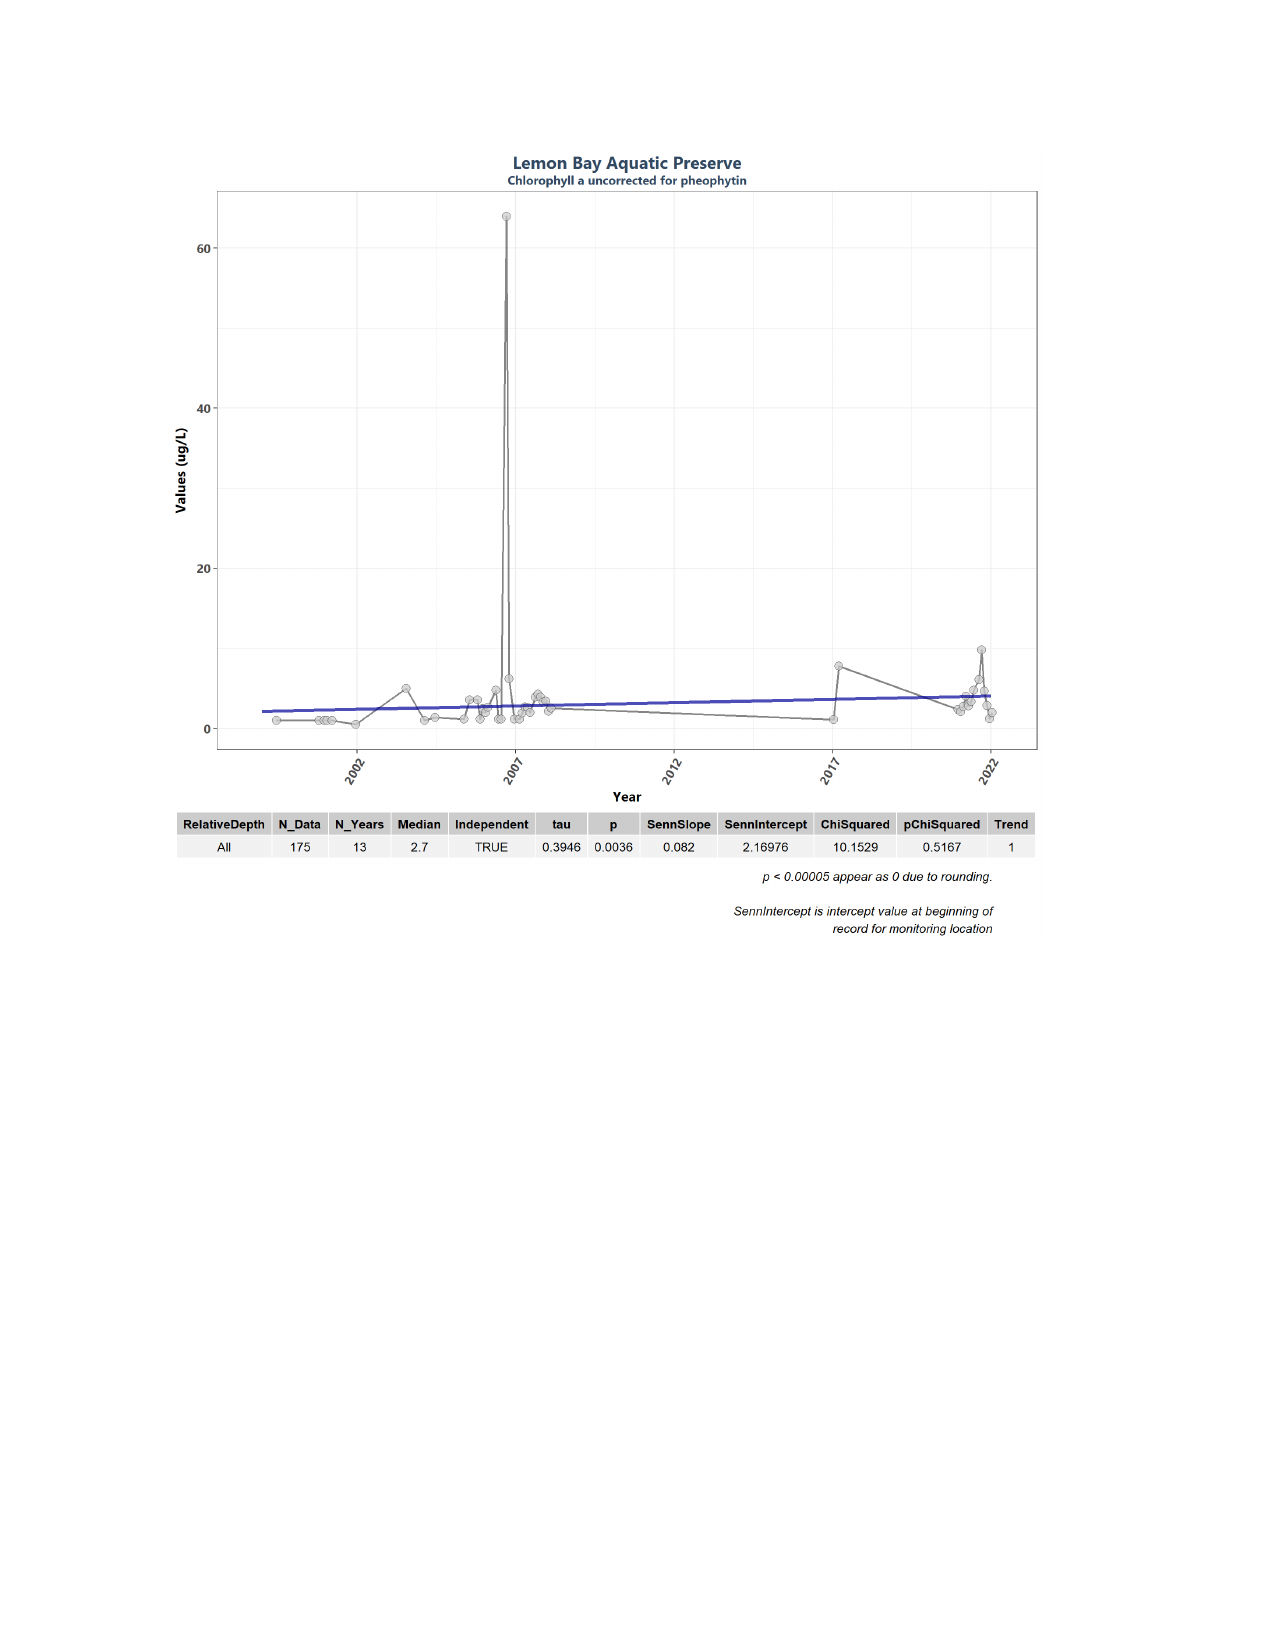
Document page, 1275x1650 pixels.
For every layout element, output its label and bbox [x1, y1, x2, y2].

picture [168, 150, 1044, 938]
